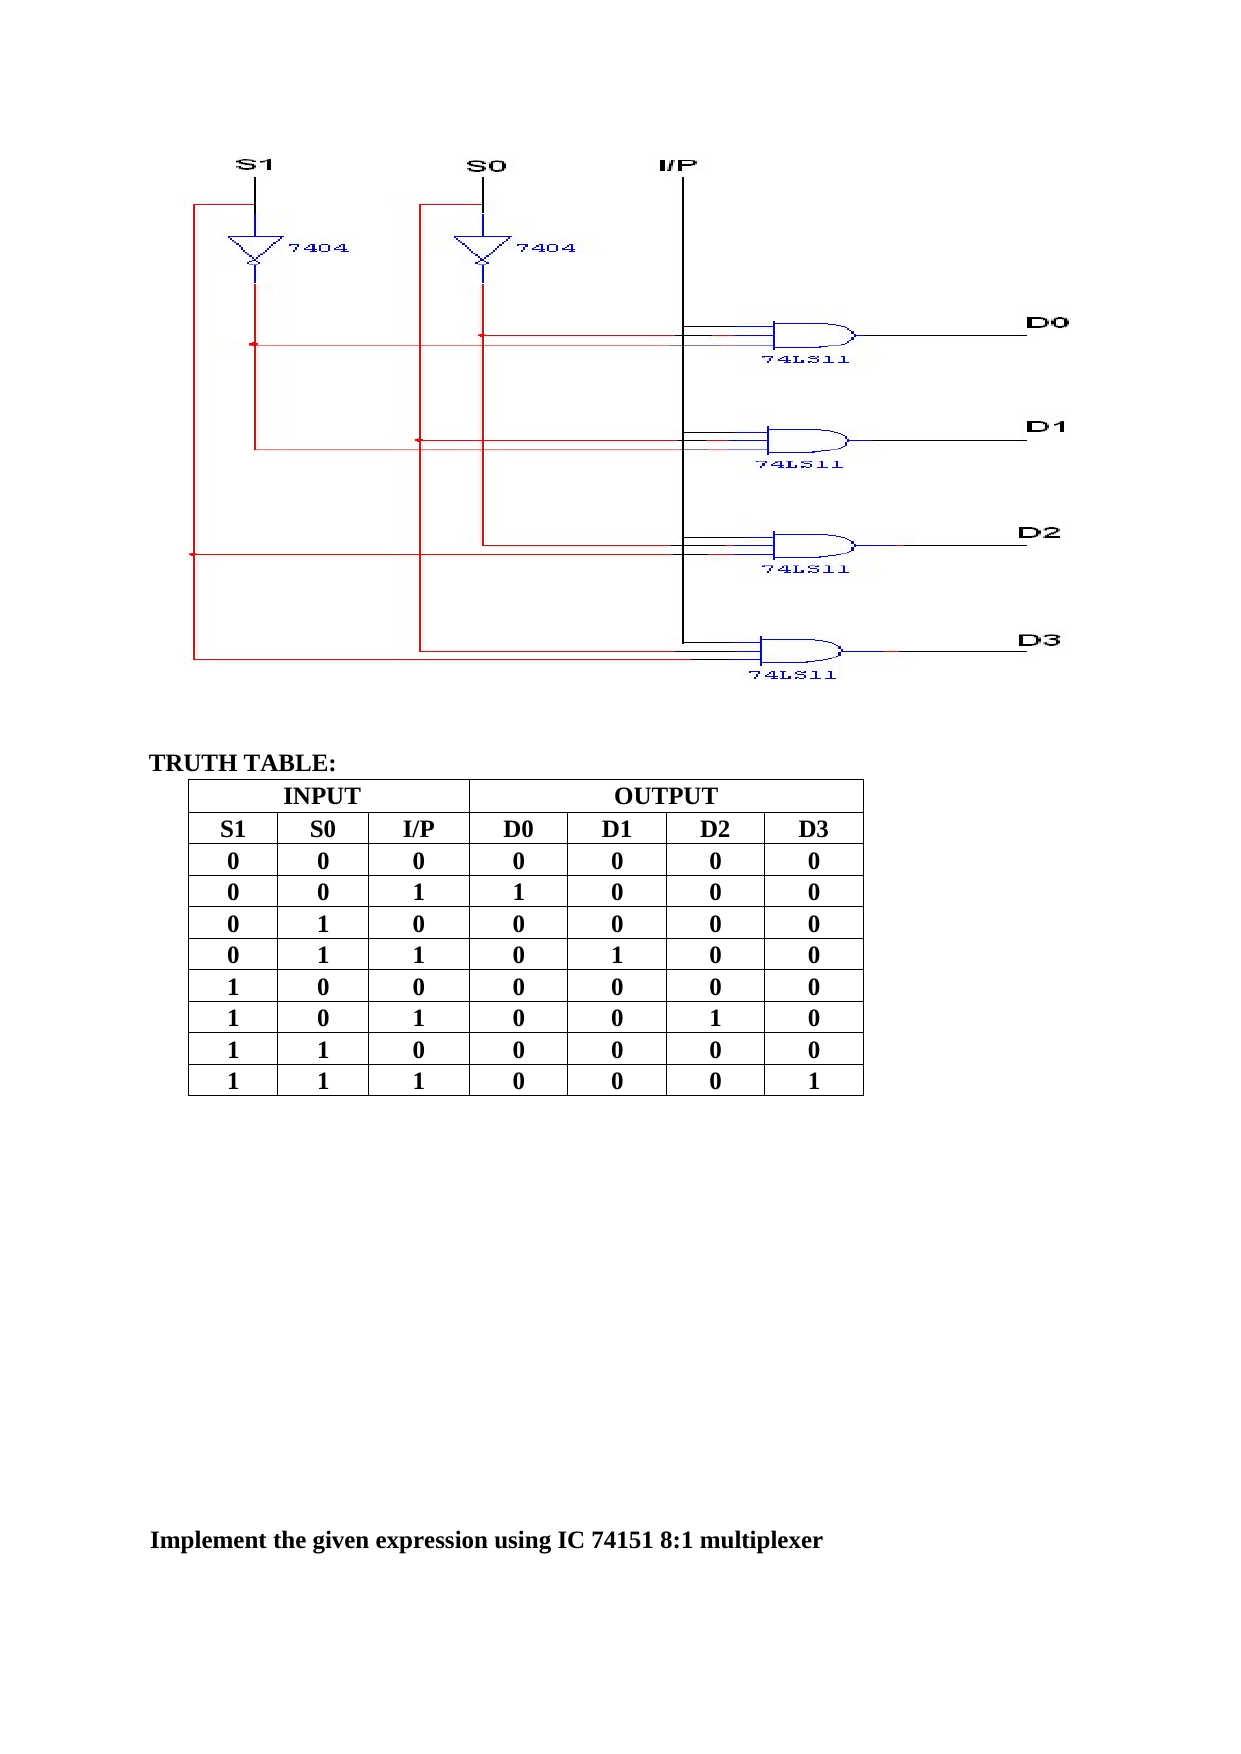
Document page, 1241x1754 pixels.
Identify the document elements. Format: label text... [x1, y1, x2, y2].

table_cell 0 [765, 876, 863, 906]
table_cell 1 [369, 876, 469, 906]
table_cell 0 [189, 844, 277, 875]
table_cell 0 [369, 1033, 469, 1063]
table_cell 0 [765, 1002, 863, 1032]
table_cell 1 [369, 939, 469, 969]
table_cell 1 [278, 939, 368, 969]
table_cell 0 [470, 907, 567, 938]
table_cell 0 [667, 1033, 764, 1063]
table_cell 0 [568, 844, 666, 875]
table_cell 0 [667, 907, 764, 938]
table_cell 0 [568, 876, 666, 906]
table_cell 0 [568, 907, 666, 938]
table_cell 0 [470, 1065, 567, 1095]
table_cell 0 [189, 907, 277, 938]
table_header [189, 780, 278, 812]
picture [150, 150, 1090, 681]
table_cell 0 [765, 844, 863, 875]
table_cell 0 [189, 939, 277, 969]
table_cell 1 [189, 1033, 277, 1063]
table_cell 0 [667, 844, 764, 875]
table_header OUTPUT [568, 780, 764, 812]
table_cell 0 [765, 1033, 863, 1063]
table_cell 0 [667, 1065, 764, 1095]
table_cell S0 [278, 813, 368, 843]
table_cell 0 [470, 939, 567, 969]
table_cell 1 [470, 876, 567, 906]
table_cell 1 [278, 1065, 368, 1095]
table_cell 0 [369, 970, 469, 1001]
table_cell 0 [568, 1002, 666, 1032]
table_cell 0 [765, 939, 863, 969]
table_cell I/P [369, 813, 469, 843]
table_cell 0 [278, 1002, 368, 1032]
table_cell 0 [278, 844, 368, 875]
table_cell 0 [470, 1033, 567, 1063]
table_cell 0 [667, 970, 764, 1001]
table_cell 0 [470, 970, 567, 1001]
table_cell 0 [568, 970, 666, 1001]
table_cell 0 [765, 970, 863, 1001]
table_cell 1 [278, 907, 368, 938]
table_cell 1 [189, 1065, 277, 1095]
table_header INPUT [278, 780, 469, 812]
table_cell 0 [765, 907, 863, 938]
table_cell 0 [278, 970, 368, 1001]
table_cell 1 [765, 1065, 863, 1095]
table_cell 0 [470, 844, 567, 875]
table_cell D2 [667, 813, 764, 843]
table_cell 0 [568, 1033, 666, 1063]
table_cell D3 [765, 813, 863, 843]
table_cell D1 [568, 813, 666, 843]
table_cell 1 [369, 1065, 469, 1095]
table_cell 1 [189, 1002, 277, 1032]
table_header [470, 780, 568, 812]
table_cell 0 [470, 1002, 567, 1032]
table_cell 0 [667, 939, 764, 969]
table_cell 1 [667, 1002, 764, 1032]
table_header [765, 780, 863, 812]
text TRUTH TABLE: [148, 748, 878, 776]
table_cell 0 [369, 907, 469, 938]
table_cell 0 [568, 1065, 666, 1095]
table_cell 1 [568, 939, 666, 969]
table_cell D0 [470, 813, 567, 843]
table_cell 0 [369, 844, 469, 875]
table_cell 0 [278, 876, 368, 906]
table_cell S1 [189, 813, 277, 843]
table_cell 0 [189, 876, 277, 906]
table_cell 1 [278, 1033, 368, 1063]
table_cell 1 [189, 970, 277, 1001]
text Implement the given expression using IC 74151 8:1 multiplexer [150, 1525, 1090, 1554]
table_cell 1 [369, 1002, 469, 1032]
table_cell 0 [667, 876, 764, 906]
